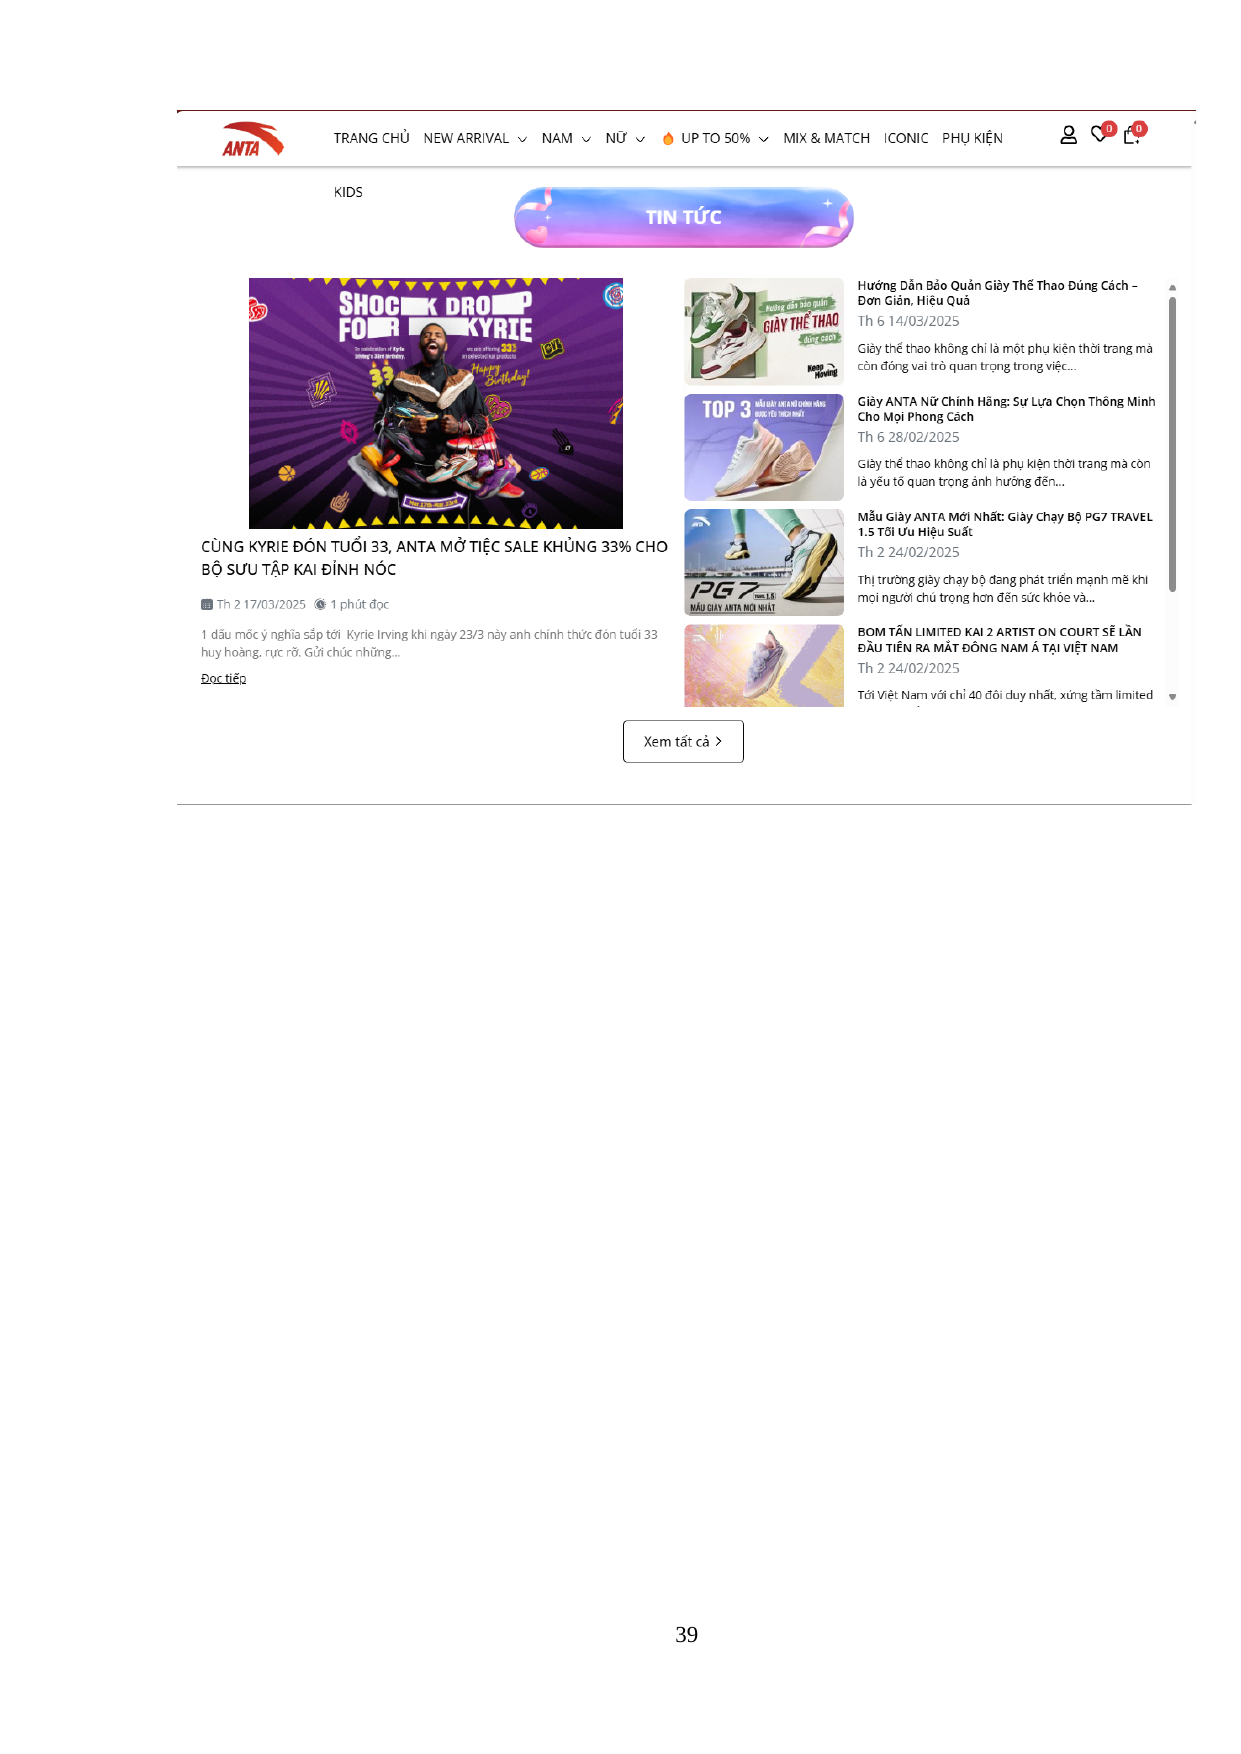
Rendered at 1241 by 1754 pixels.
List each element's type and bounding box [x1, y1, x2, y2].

picture [177, 110, 1197, 805]
